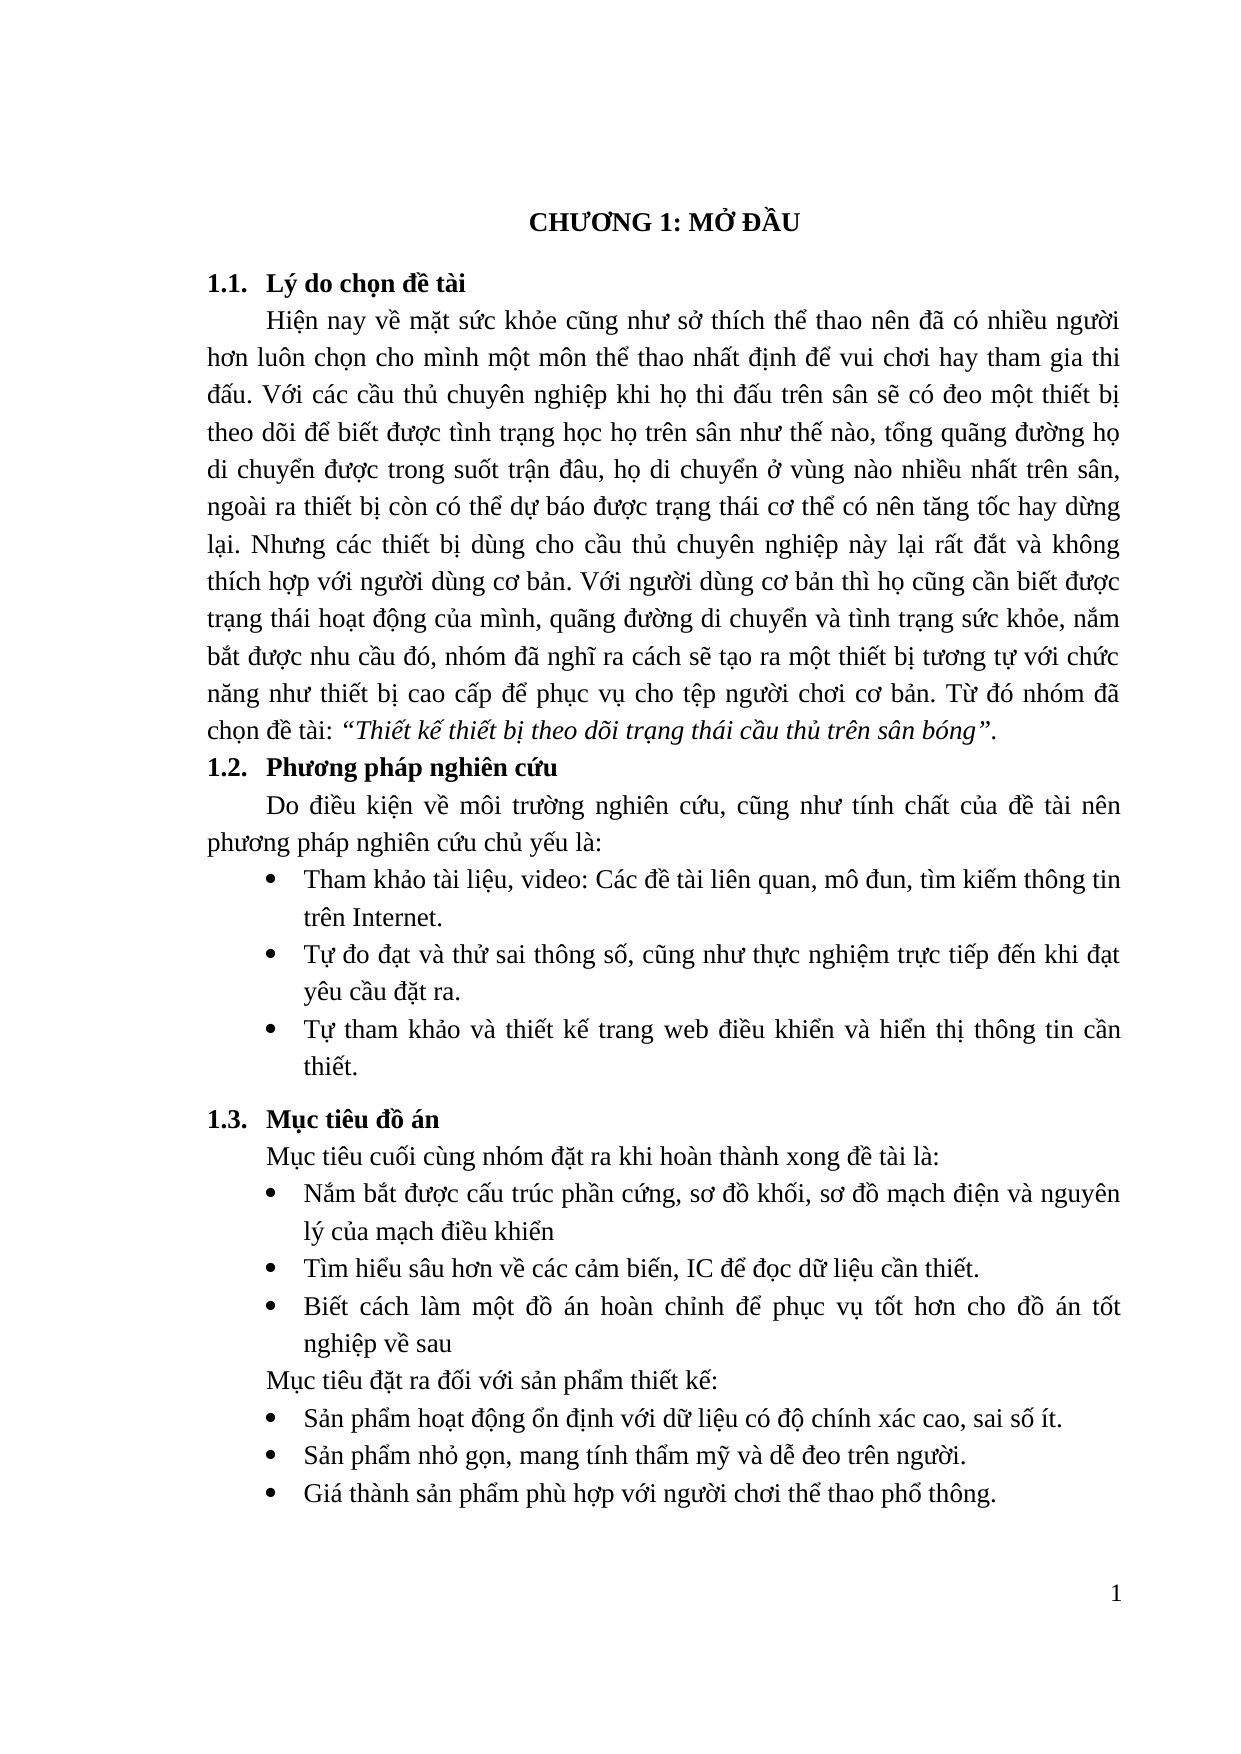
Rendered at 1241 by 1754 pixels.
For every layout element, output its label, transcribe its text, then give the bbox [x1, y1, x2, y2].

list Phương pháp nghiên cứu [207, 751, 1122, 783]
list Biết cách làm một đồ án hoàn chỉnh để phục vụ tốt hơn cho đồ án tốt nghiệp về sau [266, 1290, 1122, 1358]
list Nắm bắt được cấu trúc phần cứng, sơ đồ khối, sơ đồ mạch điện và nguyên lý của mạch điều khiển [266, 1178, 1122, 1246]
list Tìm hiểu sâu hơn về các cảm biến, IC để đọc dữ liệu cần thiết. [266, 1252, 1122, 1283]
list Mục tiêu đồ án [207, 1103, 1122, 1134]
text Mục tiêu đặt ra đối với sản phẩm thiết kế: [266, 1364, 1122, 1396]
list Tự tham khảo và thiết kế trang web điều khiển và hiển thị thông tin cần thiết. [266, 1013, 1122, 1081]
list Lý do chọn đề tài [207, 267, 1122, 298]
list Giá thành sản phẩm phù hợp với người chơi thể thao phổ thông. [266, 1477, 1122, 1508]
list Sản phẩm hoạt động ổn định với dữ liệu có độ chính xác cao, sai số ít. [266, 1402, 1122, 1433]
list Sản phẩm nhỏ gọn, mang tính thẩm mỹ và dễ đeo trên người. [266, 1439, 1122, 1471]
list Tự đo đạt và thử sai thông số, cũng như thực nghiệm trực tiếp đến khi đạt yêu cầu đặt ra. [266, 938, 1122, 1007]
list Do điều kiện về môi trường nghiên cứu, cũng như tính chất của đề tài nên phương pháp nghiên cứu chủ yếu là: [207, 789, 1122, 857]
list Mục tiêu cuối cùng nhóm đặt ra khi hoàn thành xong đề tài là: [266, 1140, 1122, 1171]
list Tham khảo tài liệu, video: Các đề tài liên quan, mô đun, tìm kiếm thông tin trên Internet. [266, 863, 1122, 932]
subtitle CHƯƠNG 1: MỞ ĐẦU [207, 206, 1122, 237]
list Hiện nay về mặt sức khỏe cũng như sở thích thể thao nên đã có nhiều người hơn luôn chọn cho mình một môn thể thao nhất định để vui chơi hay tham gia thi đấu. Với các cầu thủ chuyên nghiệp khi họ thi đấu trên sân sẽ có đeo một thiết bị theo dõi để biết được tình trạng học họ trên sân như thế nào, tổng quãng đường họ di chuyển được trong suốt trận đâu, họ di chuyển ở vùng nào nhiều nhất trên sân, ngoài ra thiết bị còn có thể dự báo được trạng thái cơ thể có nên tăng tốc hay dừng lại. Nhưng các thiết bị dùng cho cầu thủ chuyên nghiệp này lại rất đắt và không thích hợp với người dùng cơ bản. Với người dùng cơ bản thì họ cũng cần biết được trạng thái hoạt động của mình, quãng đường di chuyển và tình trạng sức khỏe, nắm bắt được nhu cầu đó, nhóm đã nghĩ ra cách sẽ tạo ra một thiết bị tương tự với chức năng như thiết bị cao cấp để phục vụ cho tệp người chơi cơ bản. Từ đó nhóm đã chọn đề tài: “Thiết kế thiết bị theo dõi trạng thái cầu thủ trên sân bóng”. [207, 304, 1122, 745]
